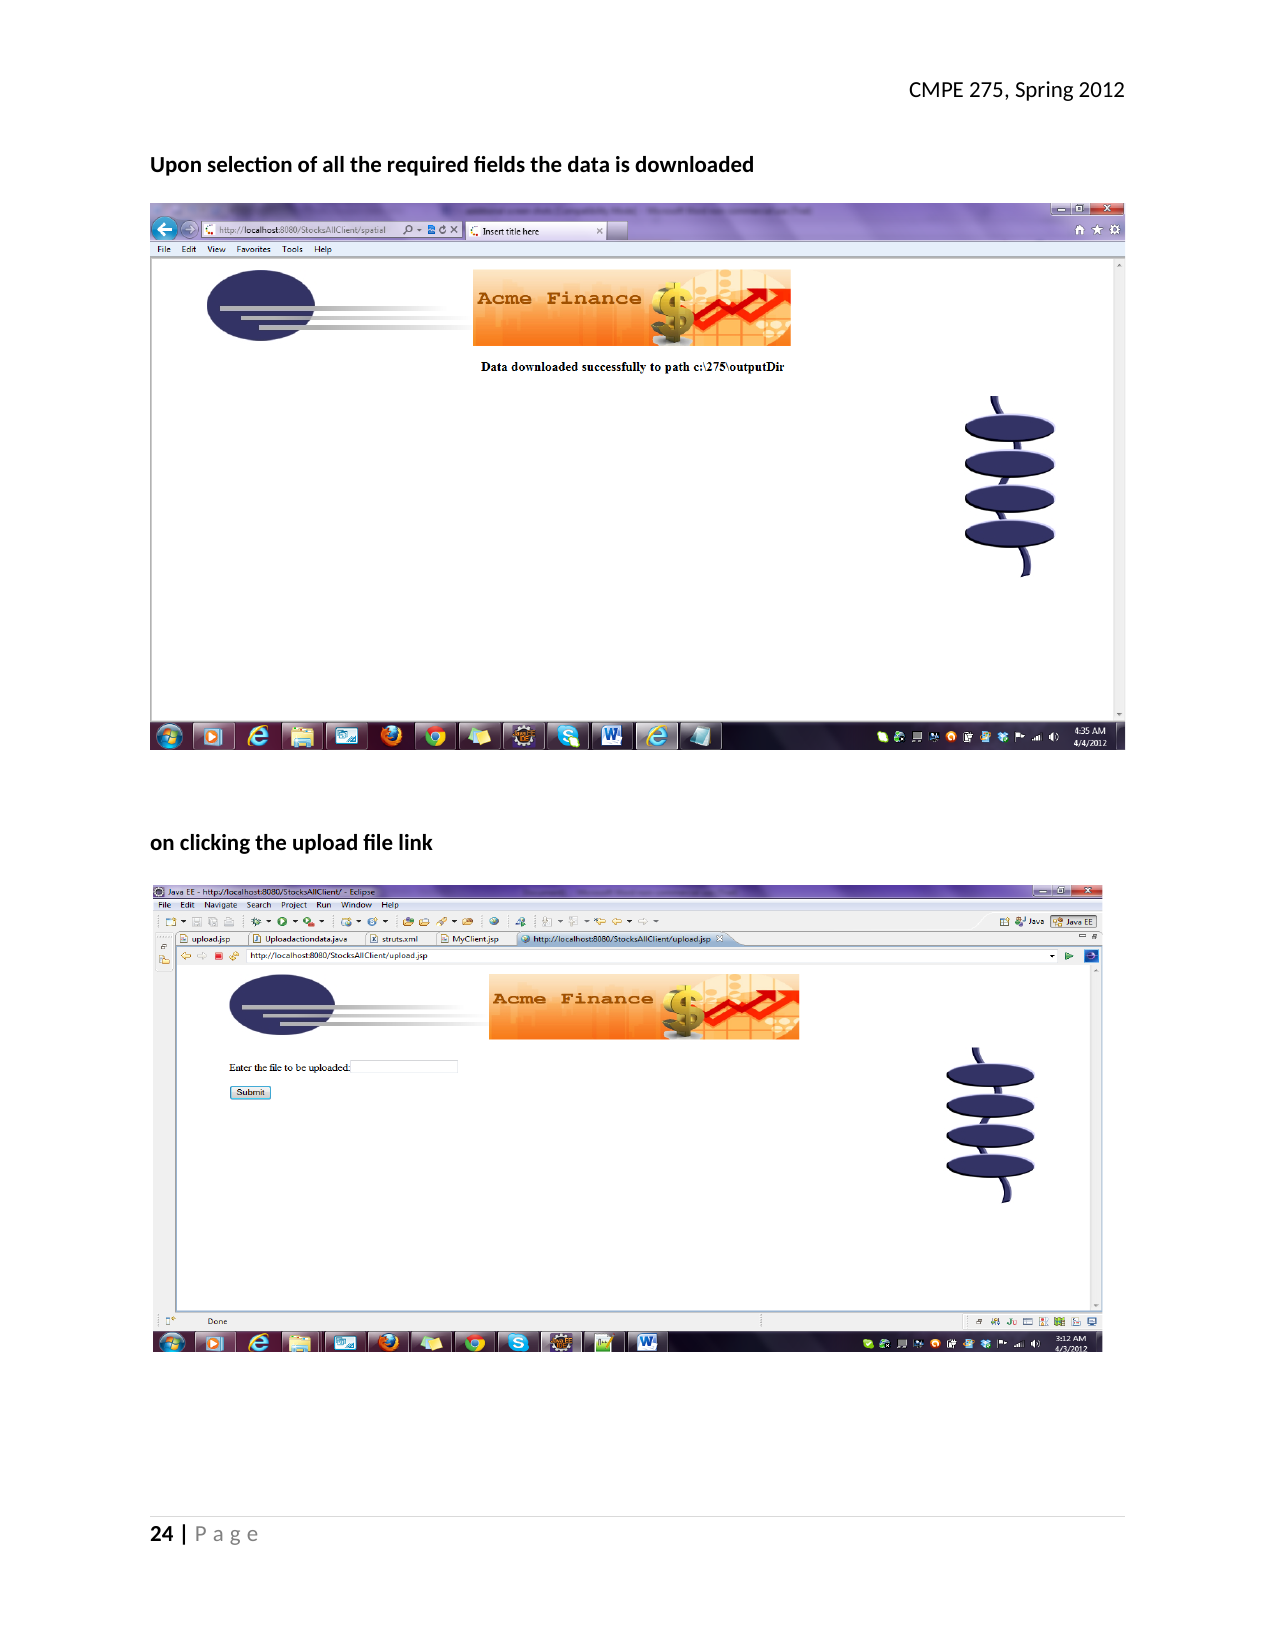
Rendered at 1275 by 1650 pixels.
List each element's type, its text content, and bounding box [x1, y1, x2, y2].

text on clicking the upload file link [150, 828, 1125, 856]
picture [150, 203, 1125, 750]
picture [153, 885, 1102, 1352]
text Upon selection of all the required fields the data is downloaded [150, 150, 1125, 178]
